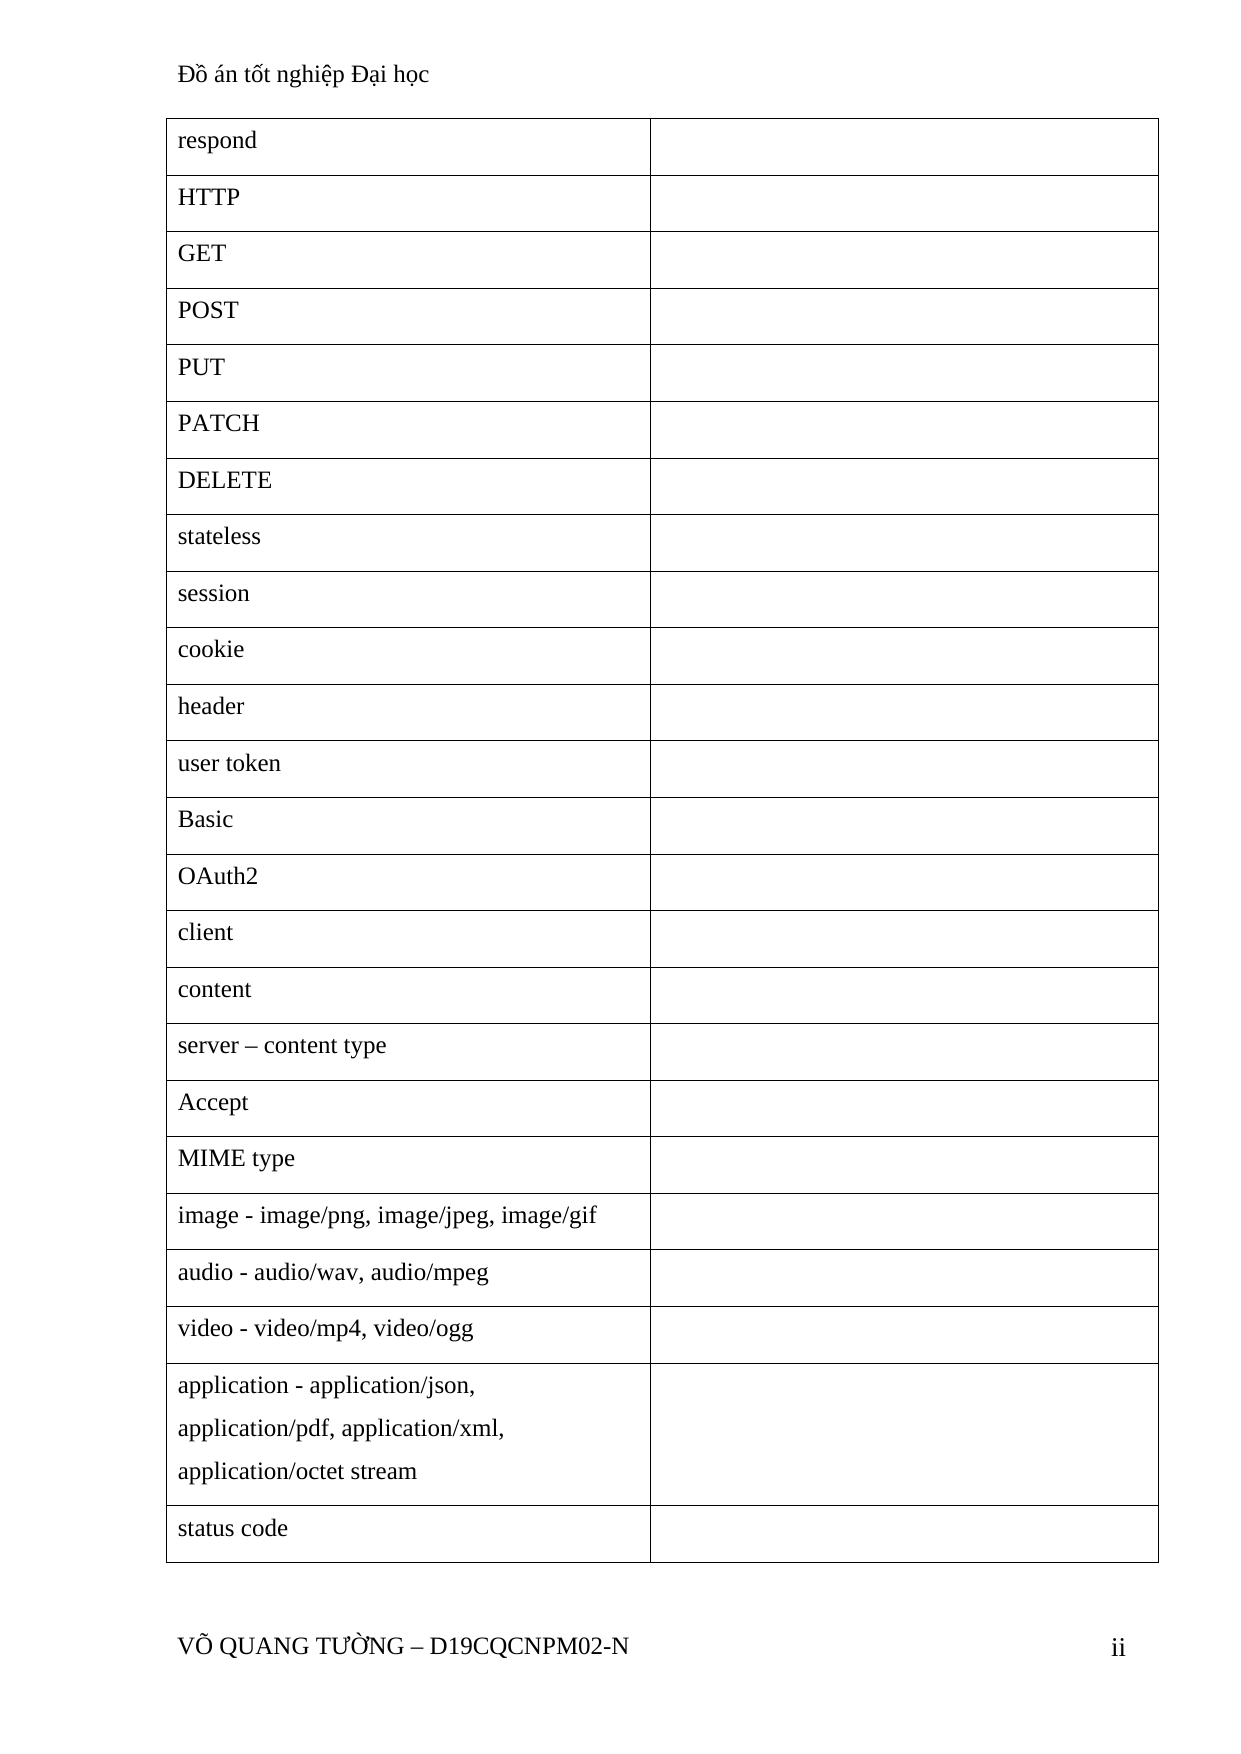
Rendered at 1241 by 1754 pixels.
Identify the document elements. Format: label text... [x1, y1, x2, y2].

table_cell PUT [167, 345, 650, 401]
table_cell MIME type [167, 1137, 650, 1193]
table_cell PATCH [167, 402, 650, 457]
table_cell [651, 911, 1158, 967]
table_cell [651, 741, 1158, 797]
table_cell [651, 1506, 1158, 1562]
table_cell [651, 459, 1158, 514]
table_cell image - image/png, image/jpeg, image/gif [167, 1194, 650, 1249]
table_cell cookie [167, 628, 650, 684]
table_cell [651, 119, 1158, 175]
table_cell [651, 1024, 1158, 1080]
table_cell [651, 402, 1158, 457]
table_cell GET [167, 232, 650, 288]
table_cell [651, 1364, 1158, 1505]
table_cell OAuth2 [167, 855, 650, 910]
table_cell session [167, 572, 650, 627]
table_cell [651, 345, 1158, 401]
table_cell Accept [167, 1081, 650, 1136]
table_cell user token [167, 741, 650, 797]
table_cell respond [167, 119, 650, 175]
table_cell [651, 1137, 1158, 1193]
table_cell stateless [167, 515, 650, 571]
table_cell Basic [167, 798, 650, 853]
table_cell application - application/json, application/pdf, application/xml, application/octet stream [167, 1364, 650, 1505]
table_cell audio - audio/wav, audio/mpeg [167, 1250, 650, 1306]
table_cell header [167, 685, 650, 740]
table_cell [651, 572, 1158, 627]
table_cell content [167, 968, 650, 1023]
table_cell video - video/mp4, video/ogg [167, 1307, 650, 1362]
table_cell server – content type [167, 1024, 650, 1080]
table_cell [651, 176, 1158, 231]
table_cell HTTP [167, 176, 650, 231]
table_cell [651, 515, 1158, 571]
table_cell [651, 685, 1158, 740]
table_cell [651, 289, 1158, 344]
table_cell DELETE [167, 459, 650, 514]
table_cell status code [167, 1506, 650, 1562]
table_cell [651, 1194, 1158, 1249]
table_cell [651, 968, 1158, 1023]
table_cell [651, 1250, 1158, 1306]
table_cell POST [167, 289, 650, 344]
table_cell [651, 1081, 1158, 1136]
table_cell [651, 798, 1158, 853]
table_cell [651, 1307, 1158, 1362]
table_cell [651, 232, 1158, 288]
table_cell [651, 855, 1158, 910]
table_cell client [167, 911, 650, 967]
table_cell [651, 628, 1158, 684]
